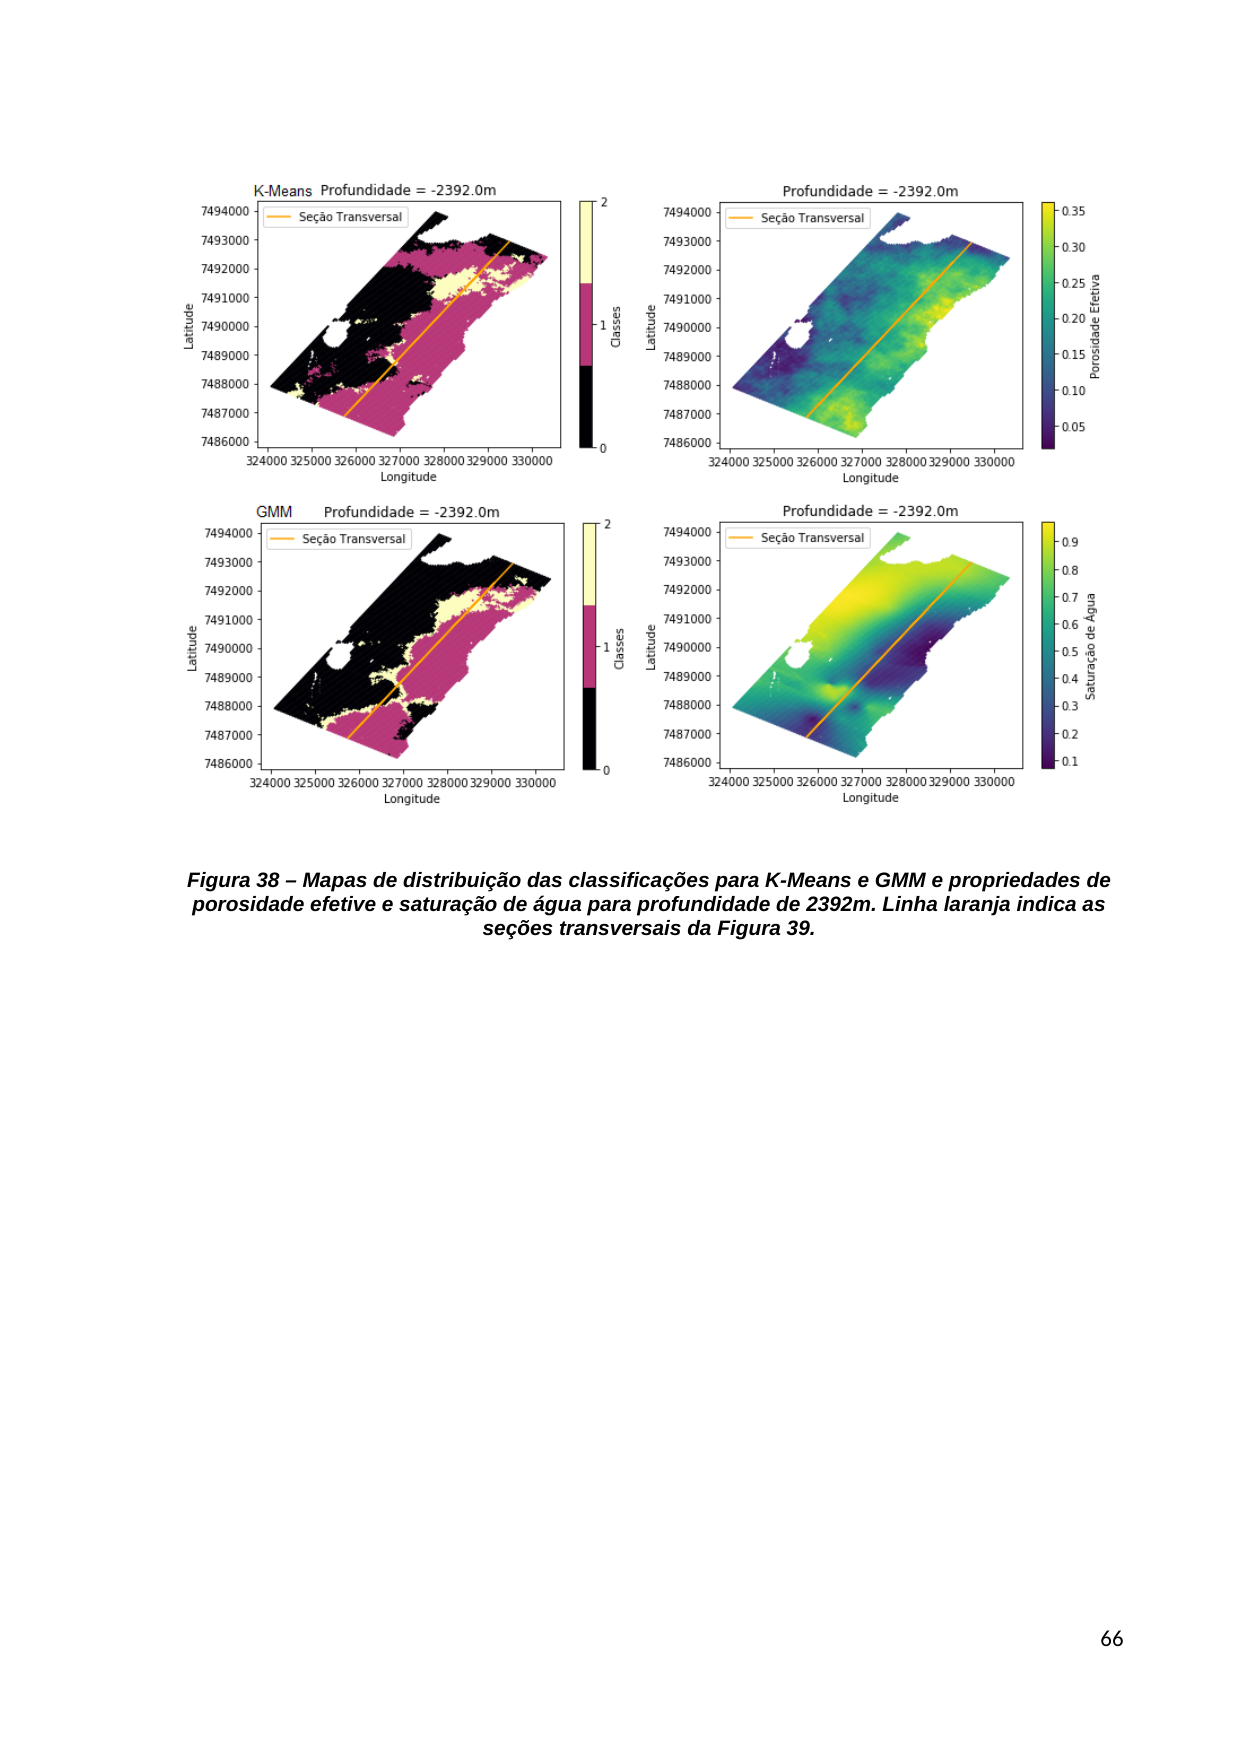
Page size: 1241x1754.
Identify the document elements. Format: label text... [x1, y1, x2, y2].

text Figura 38 – Mapas de distribuição das classificações para K-Means e GMM e propriedades de porosidade efetive e saturação de água para profundidade de 2392m. Linha laranja indica as seções transversais da Figura 39. [177, 867, 1123, 939]
picture [177, 177, 1124, 837]
